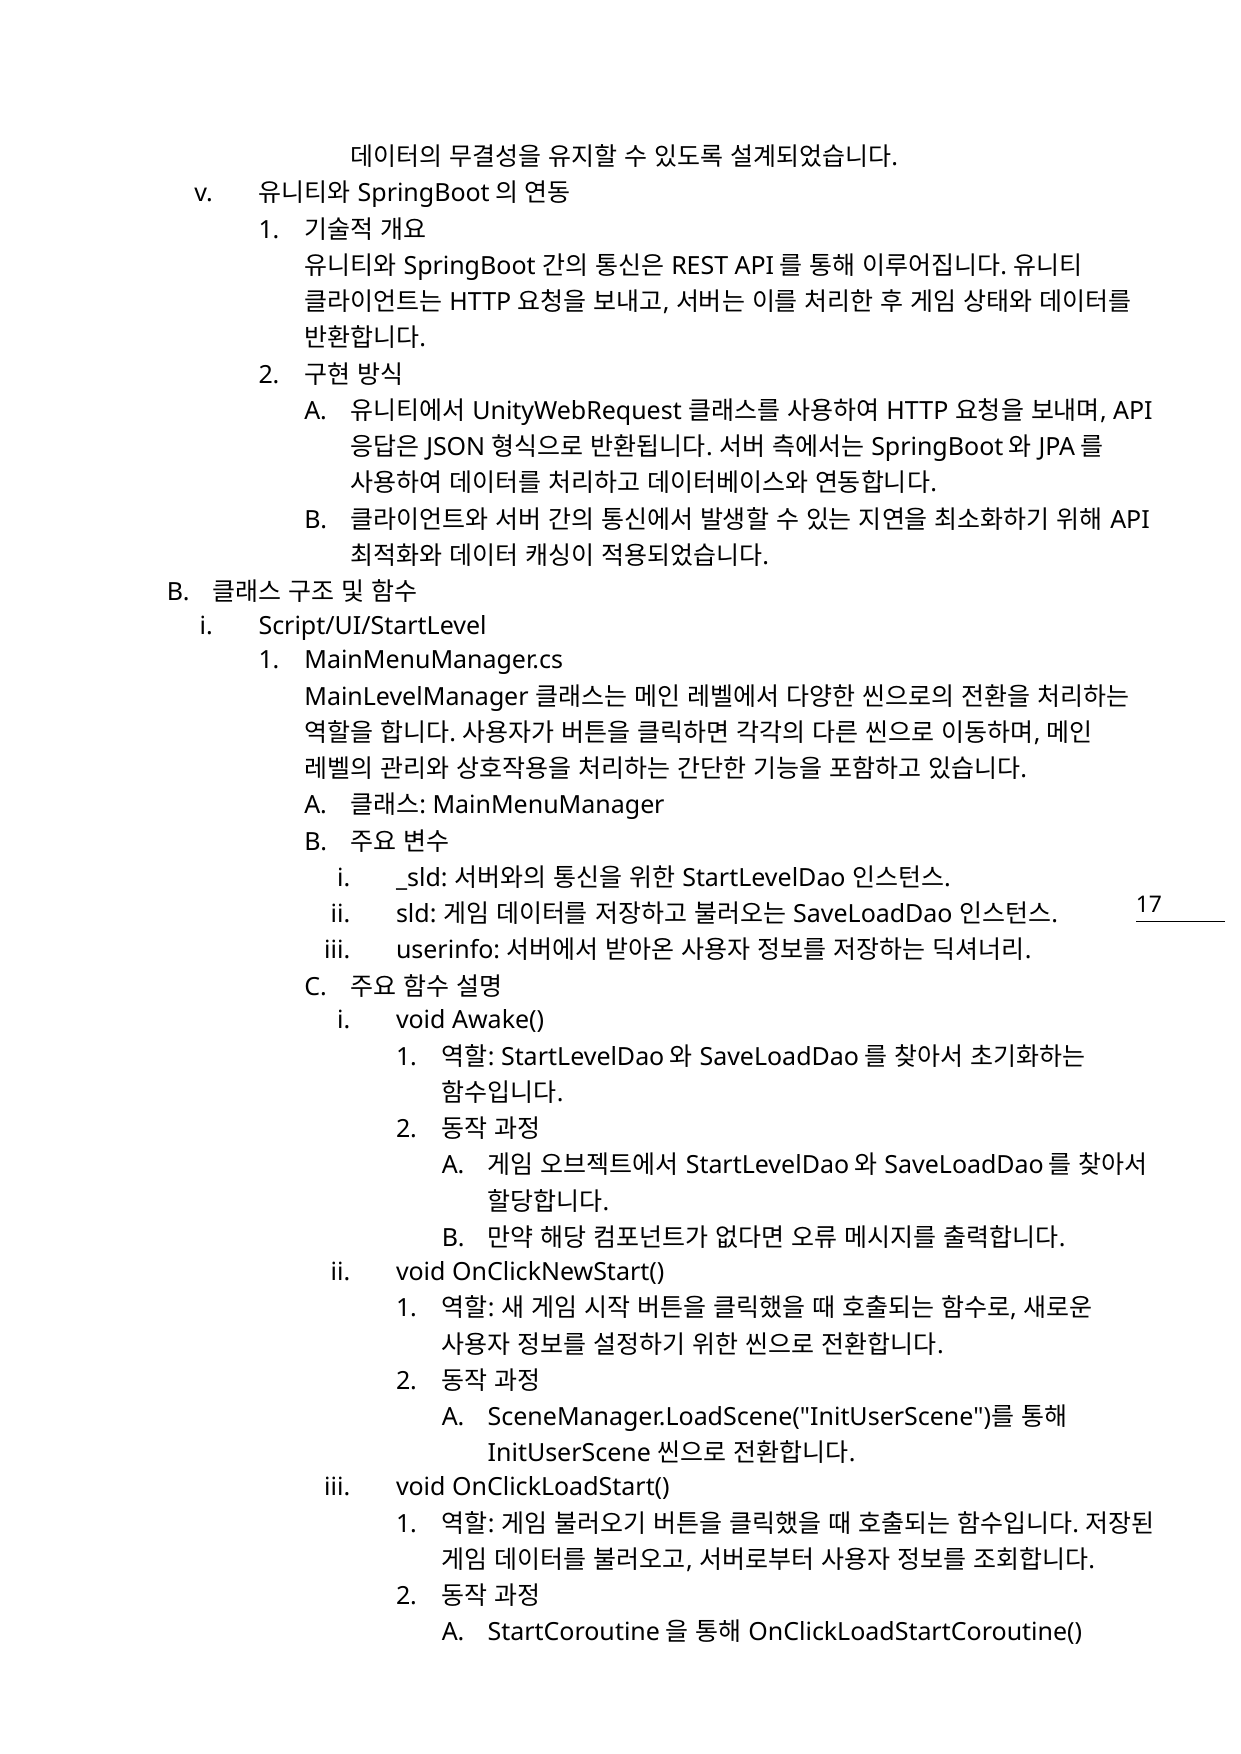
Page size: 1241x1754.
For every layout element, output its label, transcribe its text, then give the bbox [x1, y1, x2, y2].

list Script/UI/StartLevel [212, 608, 1165, 642]
list 동작 과정 [396, 1576, 1165, 1612]
list 클라이언트와 서버 간의 통신에서 발생할 수 있는 지연을 최소화하기 위해 API 최적화와 데이터 캐싱이 적용되었습니다. [304, 499, 1165, 572]
list 만약 해당 컴포넌트가 없다면 오류 메시지를 출력합니다. [442, 1217, 1165, 1254]
list void Awake() [350, 1002, 1165, 1036]
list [442, 1612, 1165, 1648]
list 동작 과정 [396, 1109, 1165, 1145]
list 동작 과정 [396, 1360, 1165, 1397]
list sld: 게임 데이터를 저장하고 불러오는 SaveLoadDao 인스턴스. [350, 893, 1165, 930]
list 구현 방식 [258, 354, 1165, 390]
list 역할: 새 게임 시작 버튼을 클릭했을 때 호출되는 함수로, 새로운 사용자 정보를 설정하기 위한 씬으로 전환합니다. [396, 1288, 1165, 1360]
list 클래스: MainMenuManager [304, 785, 1165, 821]
list 게임 오브젝트에서 StartLevelDao와 SaveLoadDao를 찾아서 할당합니다. [442, 1145, 1165, 1217]
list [304, 137, 1165, 173]
list 유니티와 SpringBoot의 연동 [212, 173, 1165, 209]
list 기술적 개요 유니티와 SpringBoot 간의 통신은 REST API를 통해 이루어집니다. 유니티 클라이언트는 HTTP 요청을 보내고, 서버는 이를 처리한 후 게임 상태와 데이터를 반환합니다. [258, 209, 1165, 354]
list 역할: 게임 불러오기 버튼을 클릭했을 때 호출되는 함수입니다. 저장된 게임 데이터를 불러오고, 서버로부터 사용자 정보를 조회합니다. [396, 1503, 1165, 1576]
list 역할: StartLevelDao와 SaveLoadDao를 찾아서 초기화하는 함수입니다. [396, 1036, 1165, 1109]
list 유니티에서 UnityWebRequest 클래스를 사용하여 HTTP 요청을 보내며, API 응답은 JSON 형식으로 반환됩니다. 서버 측에서는 SpringBoot와 JPA를 사용하여 데이터를 처리하고 데이터베이스와 연동합니다. [304, 390, 1165, 499]
list MainMenuManager.cs MainLevelManager 클래스는 메인 레벨에서 다양한 씬으로의 전환을 처리하는 역할을 합니다. 사용자가 버튼을 클릭하면 각각의 다른 씬으로 이동하며, 메인 레벨의 관리와 상호작용을 처리하는 간단한 기능을 포함하고 있습니다. [258, 642, 1165, 785]
list void OnClickLoadStart() [350, 1469, 1165, 1503]
list 주요 함수 설명 [304, 966, 1165, 1002]
list 주요 변수 [304, 821, 1165, 857]
list void OnClickNewStart() [350, 1254, 1165, 1288]
list _sld: 서버와의 통신을 위한 StartLevelDao 인스턴스. [350, 857, 1165, 893]
text 클래스 구조 및 함수 [167, 572, 1165, 608]
list SceneManager.LoadScene("InitUserScene")를 통해 InitUserScene 씬으로 전환합니다. [442, 1397, 1165, 1469]
list userinfo: 서버에서 받아온 사용자 정보를 저장하는 딕셔너리. [350, 930, 1165, 966]
